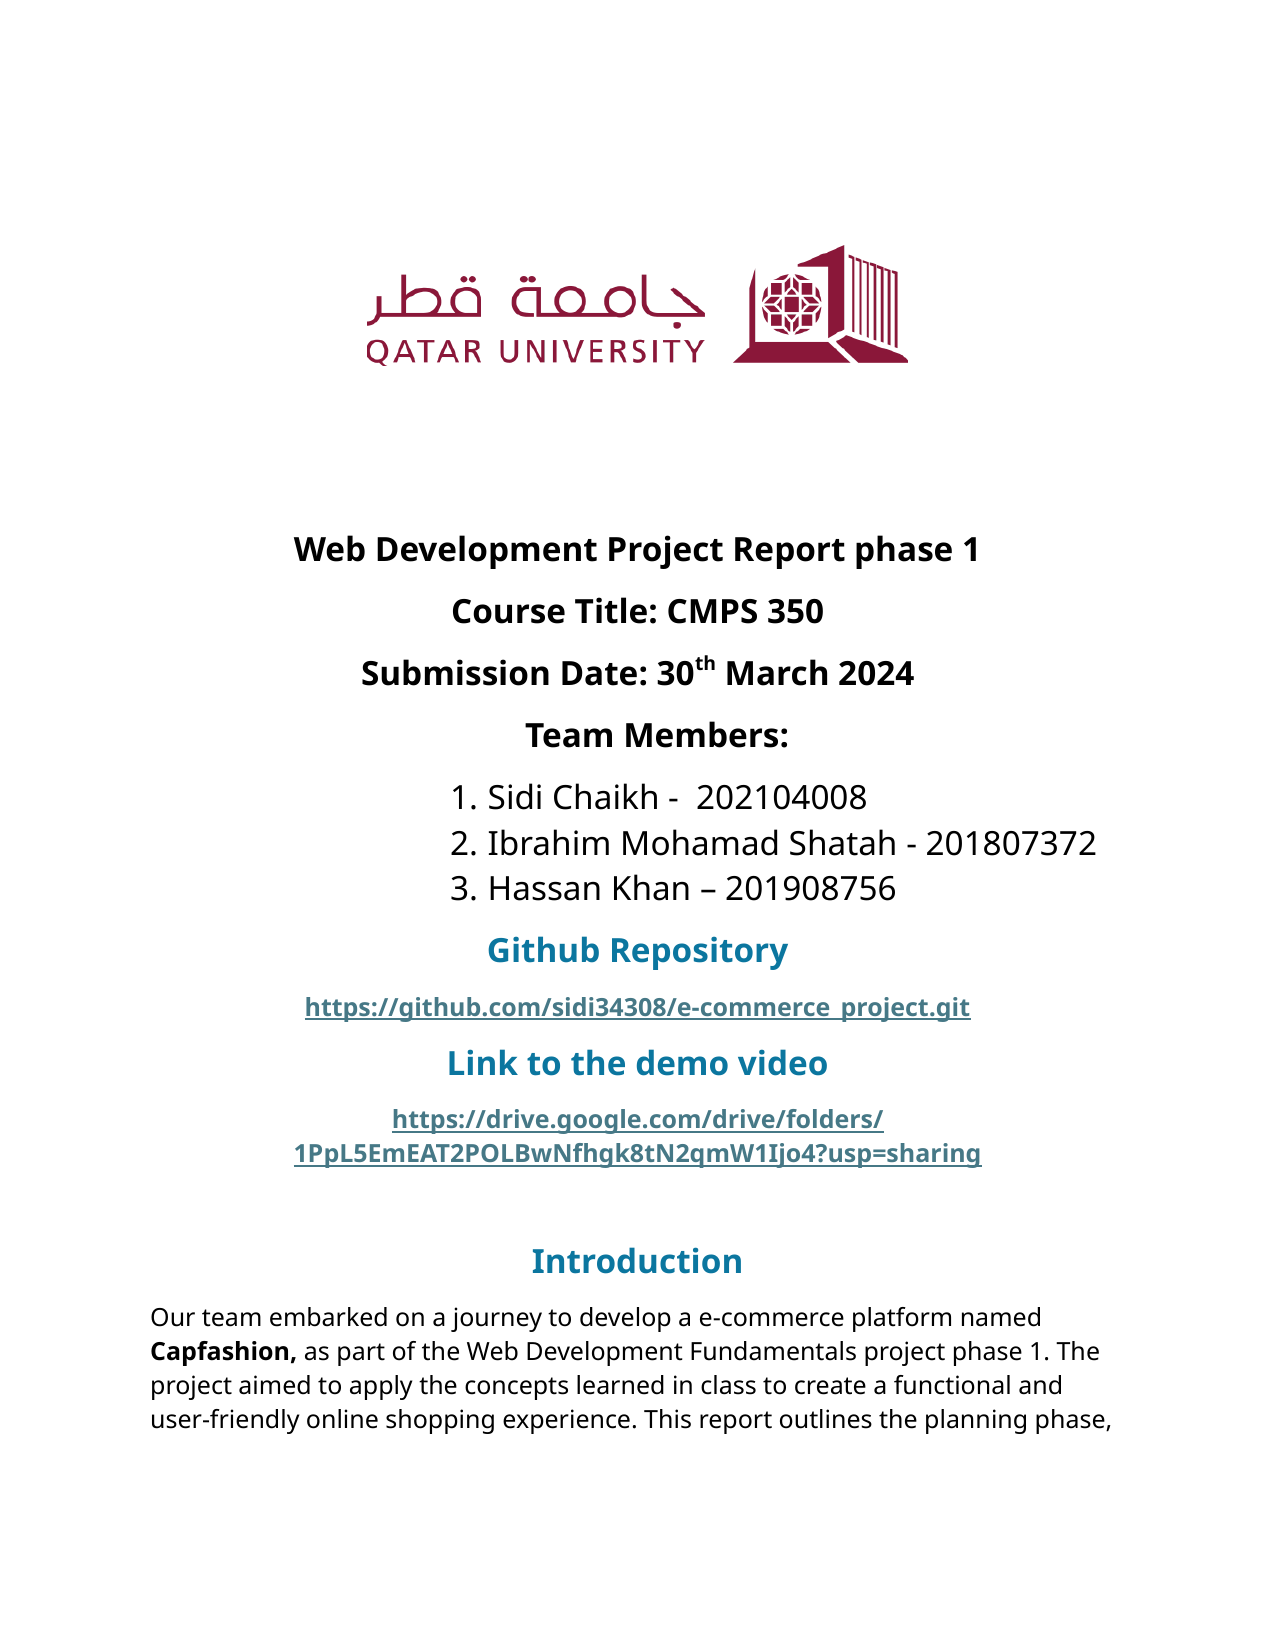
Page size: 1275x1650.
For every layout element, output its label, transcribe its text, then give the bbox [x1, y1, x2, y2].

text Team Members: [450, 712, 1125, 757]
list Hassan Khan – 201908756 [450, 865, 1125, 910]
text Submission Date: 30th March 2024 [150, 650, 1125, 695]
text Introduction [150, 1237, 1125, 1283]
text Link to the demo video [150, 1040, 1125, 1085]
text Github Repository [150, 927, 1125, 972]
text Course Title: CMPS 350 [150, 588, 1125, 633]
text https://github.com/sidi34308/e-commerce_project.git [150, 989, 1125, 1023]
list Sidi Chaikh - 202104008 [450, 774, 1125, 819]
list Ibrahim Mohamad Shatah - 201807372 [450, 819, 1125, 865]
text https://drive.google.com/drive/folders/1PpL5EmEAT2POLBwNfhgk8tN2qmW1Ijo4?usp=sharing [150, 1102, 1125, 1170]
picture [367, 245, 908, 366]
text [150, 1299, 1125, 1436]
text Web Development Project Report phase 1 [150, 526, 1125, 571]
